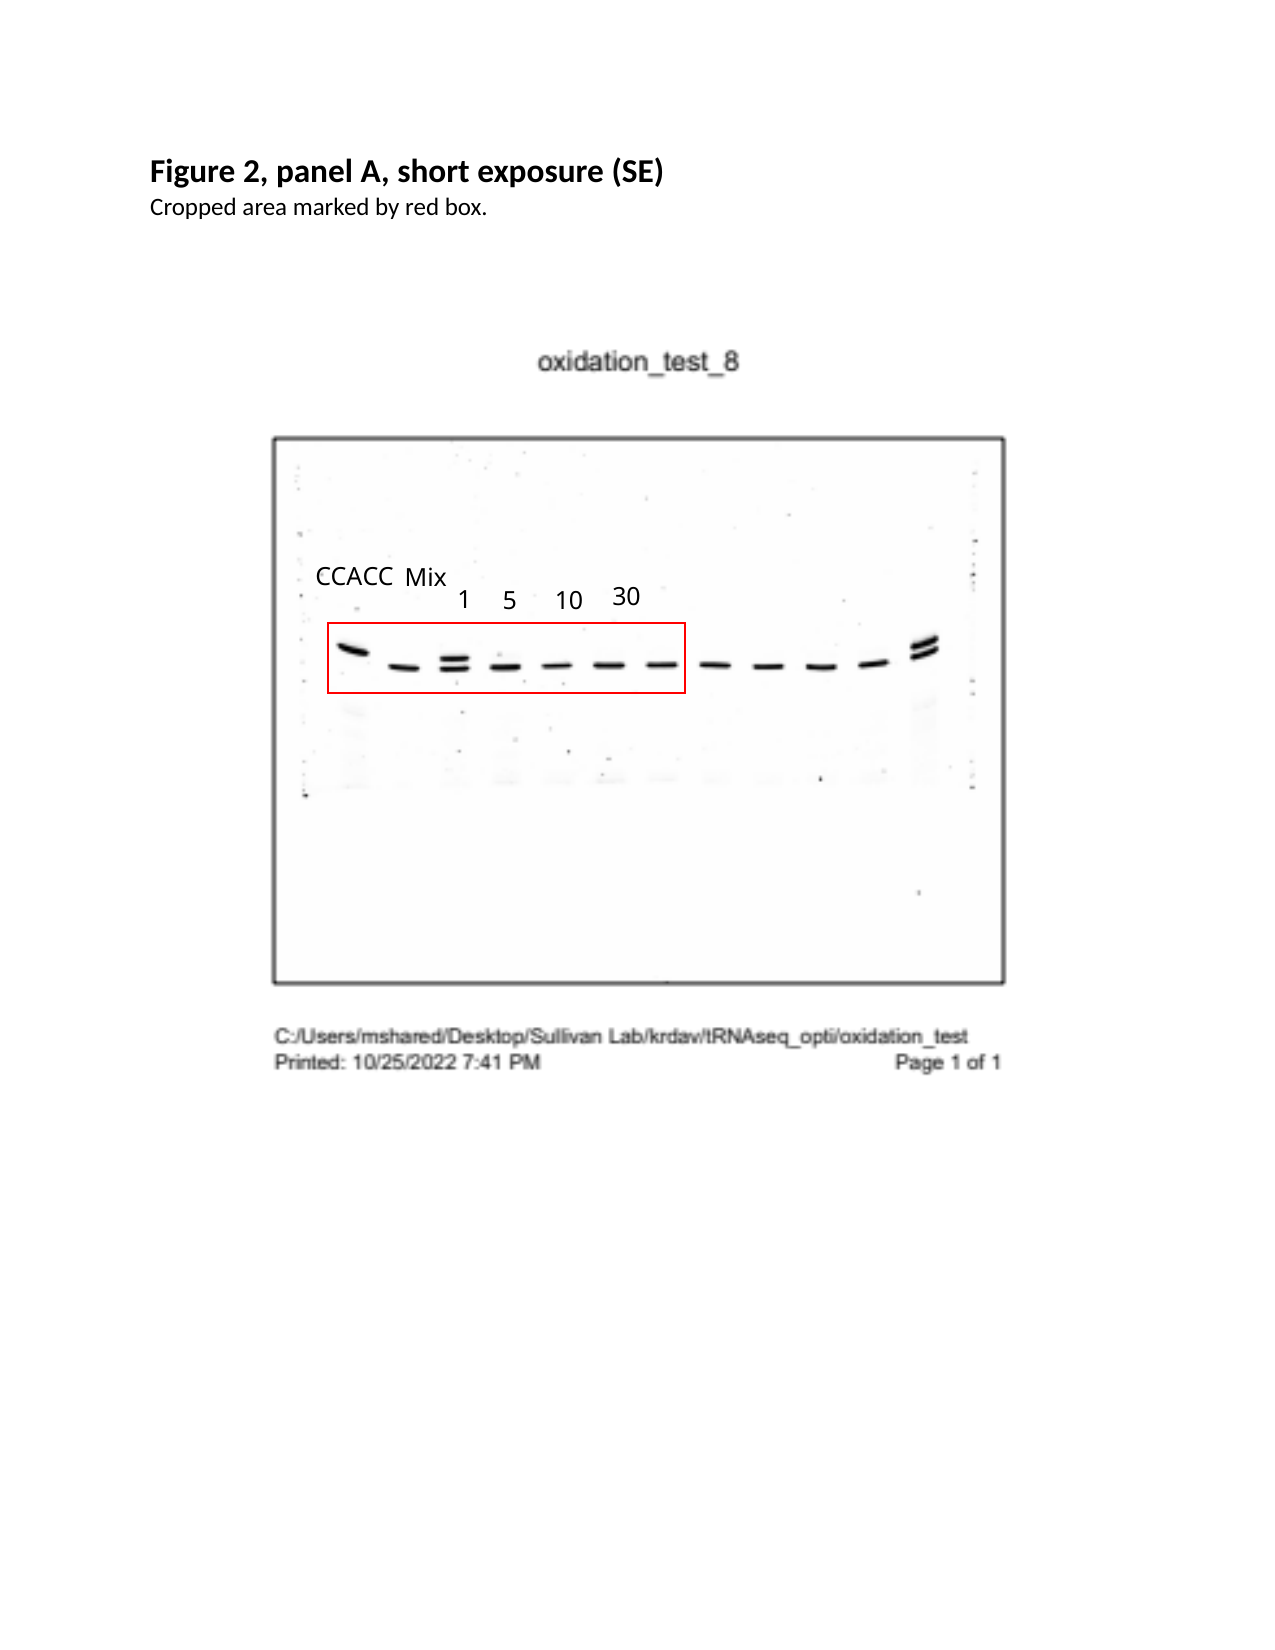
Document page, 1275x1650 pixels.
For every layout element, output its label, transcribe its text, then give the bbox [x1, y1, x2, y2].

text Figure 2, panel A, short exposure (SE) [150, 150, 1125, 191]
text Cropped area marked by red box. [150, 191, 1125, 221]
